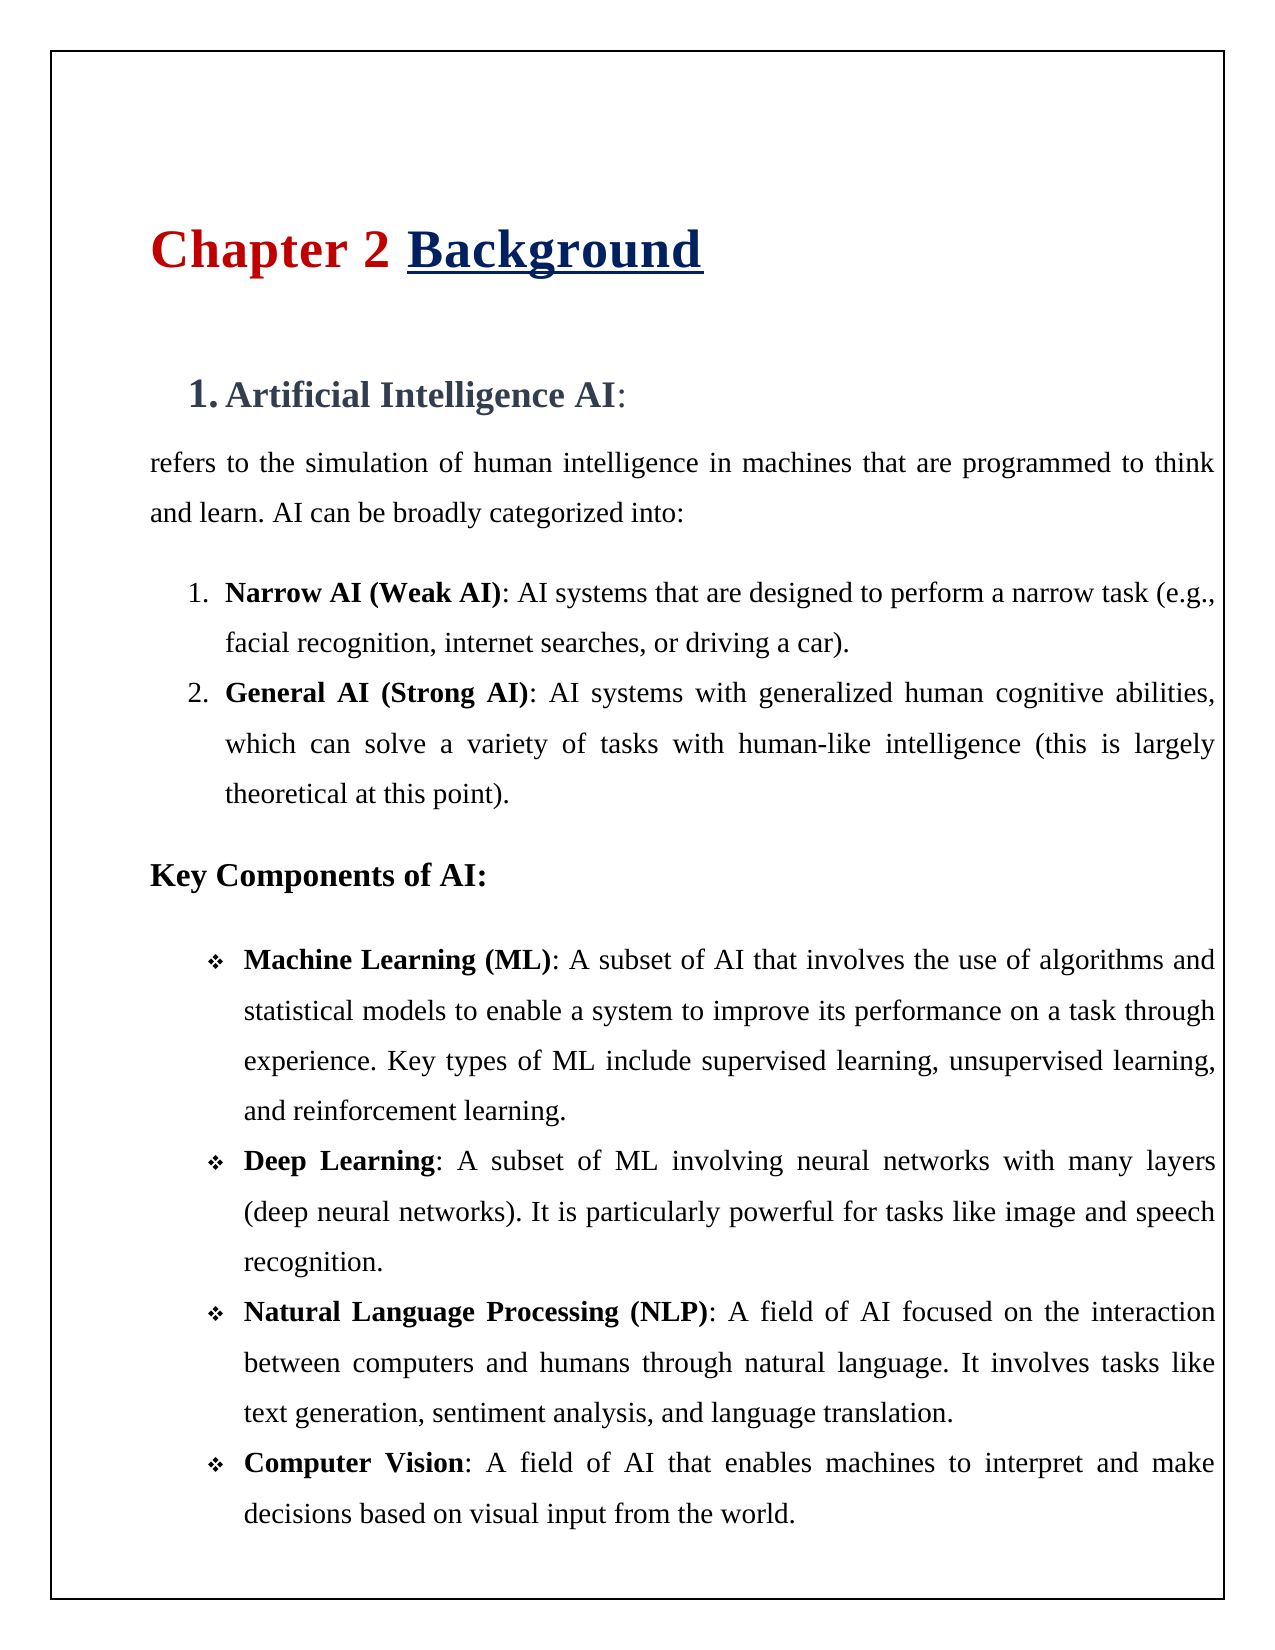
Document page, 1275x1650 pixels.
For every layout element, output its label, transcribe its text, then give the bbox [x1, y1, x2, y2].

list Artificial Intelligence AI: [187, 368, 1216, 416]
list Computer Vision: A field of AI that enables machines to interpret and make decisions based on visual input from the world. [206, 1445, 1216, 1529]
list Machine Learning (ML): A subset of AI that involves the use of algorithms and statistical models to enable a system to improve its performance on a task through experience. Key types of ML include supervised learning, unsupervised learning, and reinforcement learning. [206, 942, 1216, 1127]
list General AI (Strong AI): AI systems with generalized human cognitive abilities, which can solve a variety of tasks with human-like intelligence (this is largely theoretical at this point). [187, 676, 1216, 810]
text Chapter 2 Background [150, 217, 974, 279]
list Narrow AI (Weak AI): AI systems that are designed to perform a narrow task (e.g., facial recognition, internet searches, or driving a car). [187, 575, 1216, 659]
list Natural Language Processing (NLP): A field of AI focused on the interaction between computers and humans through natural language. It involves tasks like text generation, sentiment analysis, and language translation. [206, 1294, 1216, 1429]
text refers to the simulation of human intelligence in machines that are programmed to think and learn. AI can be broadly categorized into: [150, 445, 1216, 529]
text Key Components of AI: [150, 856, 1216, 894]
list Deep Learning: A subset of ML involving neural networks with many layers (deep neural networks). It is particularly powerful for tasks like image and speech recognition. [206, 1143, 1216, 1278]
